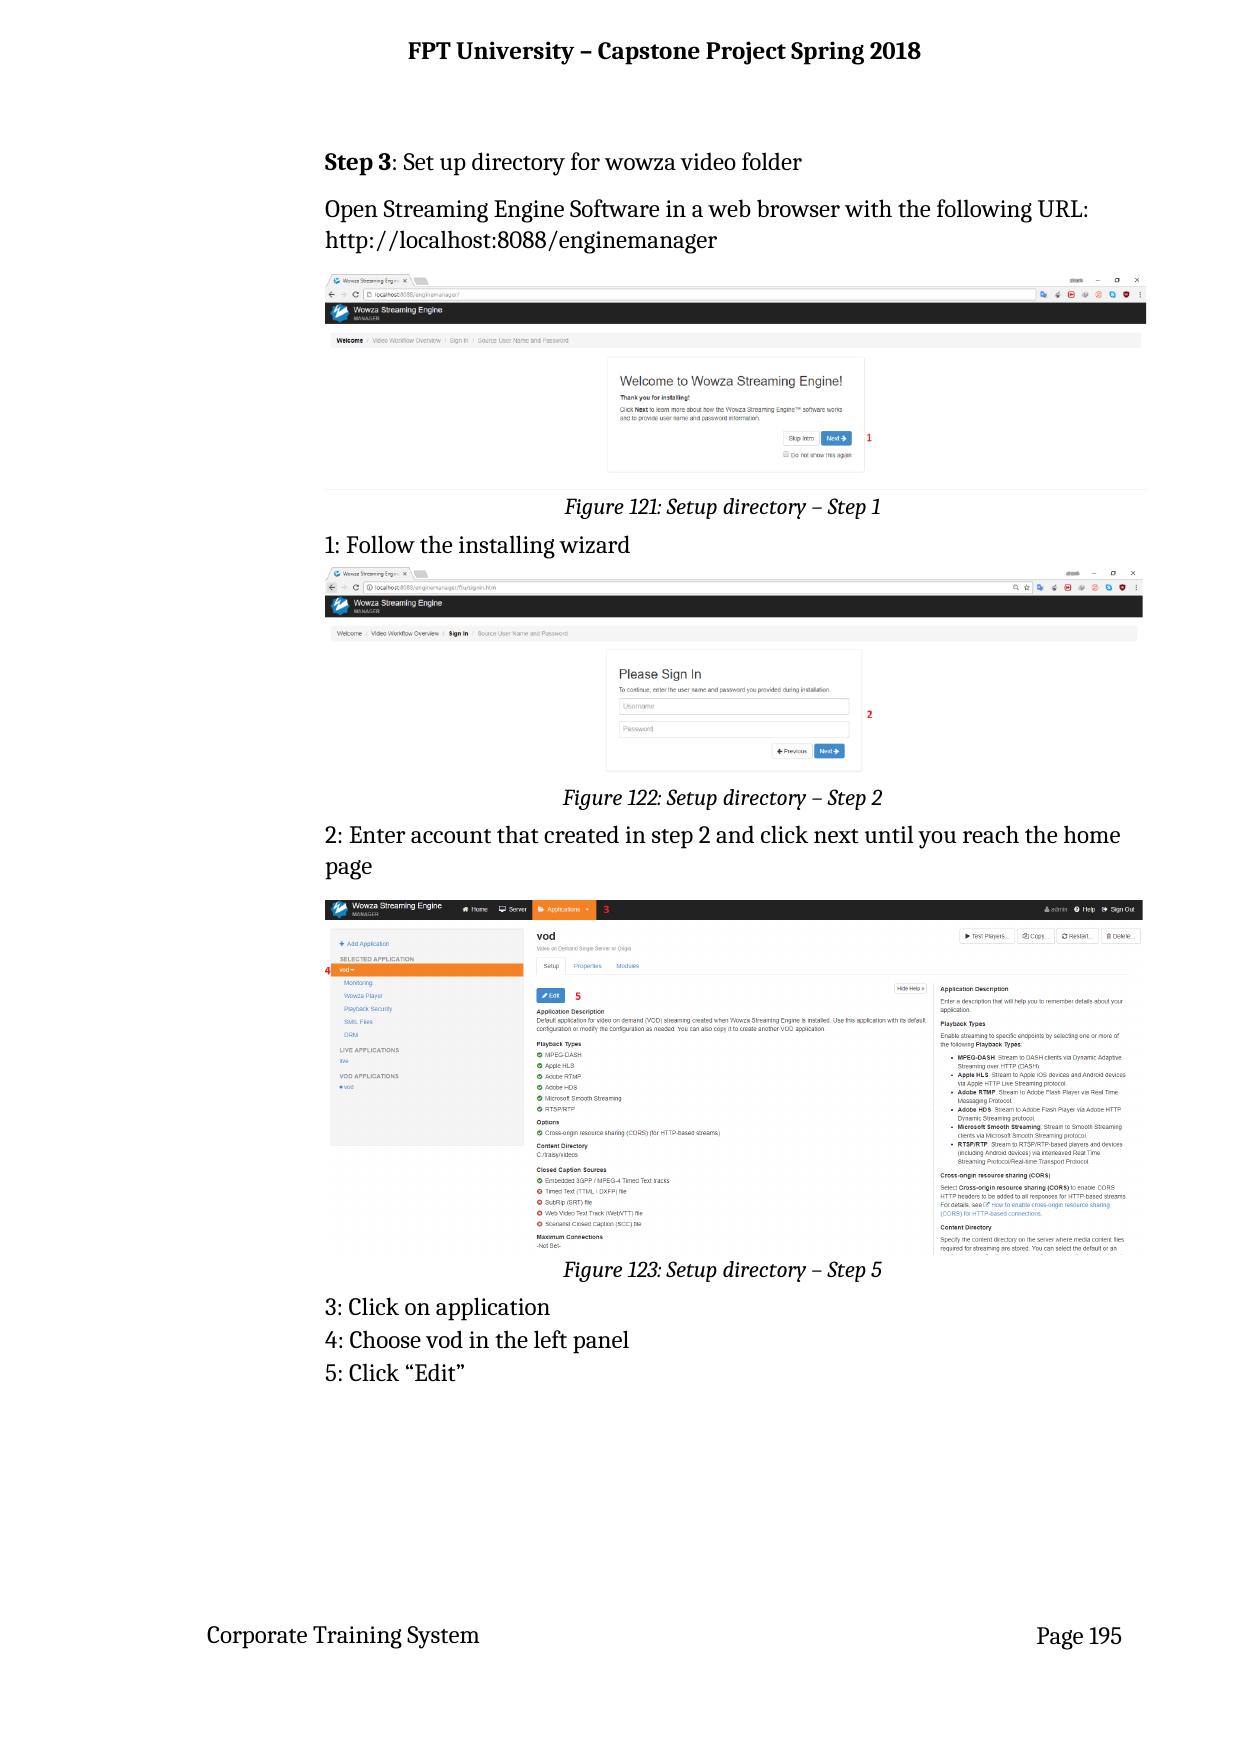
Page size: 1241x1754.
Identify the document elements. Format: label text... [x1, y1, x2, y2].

text Step 3: Set up directory for wowza video folder [325, 148, 1122, 176]
text 5: Click “Edit” [325, 1359, 1122, 1388]
picture [325, 900, 1143, 1255]
text Figure 123: Setup directory – Step 5 [207, 1257, 1122, 1283]
text 3: Click on application [325, 1293, 1122, 1322]
text Figure 121: Setup directory – Step 1 [207, 494, 1122, 520]
text 2: Enter account that created in step 2 and click next until you reach the home page [325, 821, 1122, 881]
text Figure 122: Setup directory – Step 2 [207, 785, 1122, 811]
text Open Streaming Engine Software in a web browser with the following URL: http://localhost:8088/enginemanager [325, 195, 1122, 255]
text 4: Choose vod in the left panel [325, 1326, 1122, 1355]
picture [325, 274, 1147, 492]
text 1: Follow the installing wizard [325, 531, 1122, 559]
picture [325, 567, 1143, 783]
